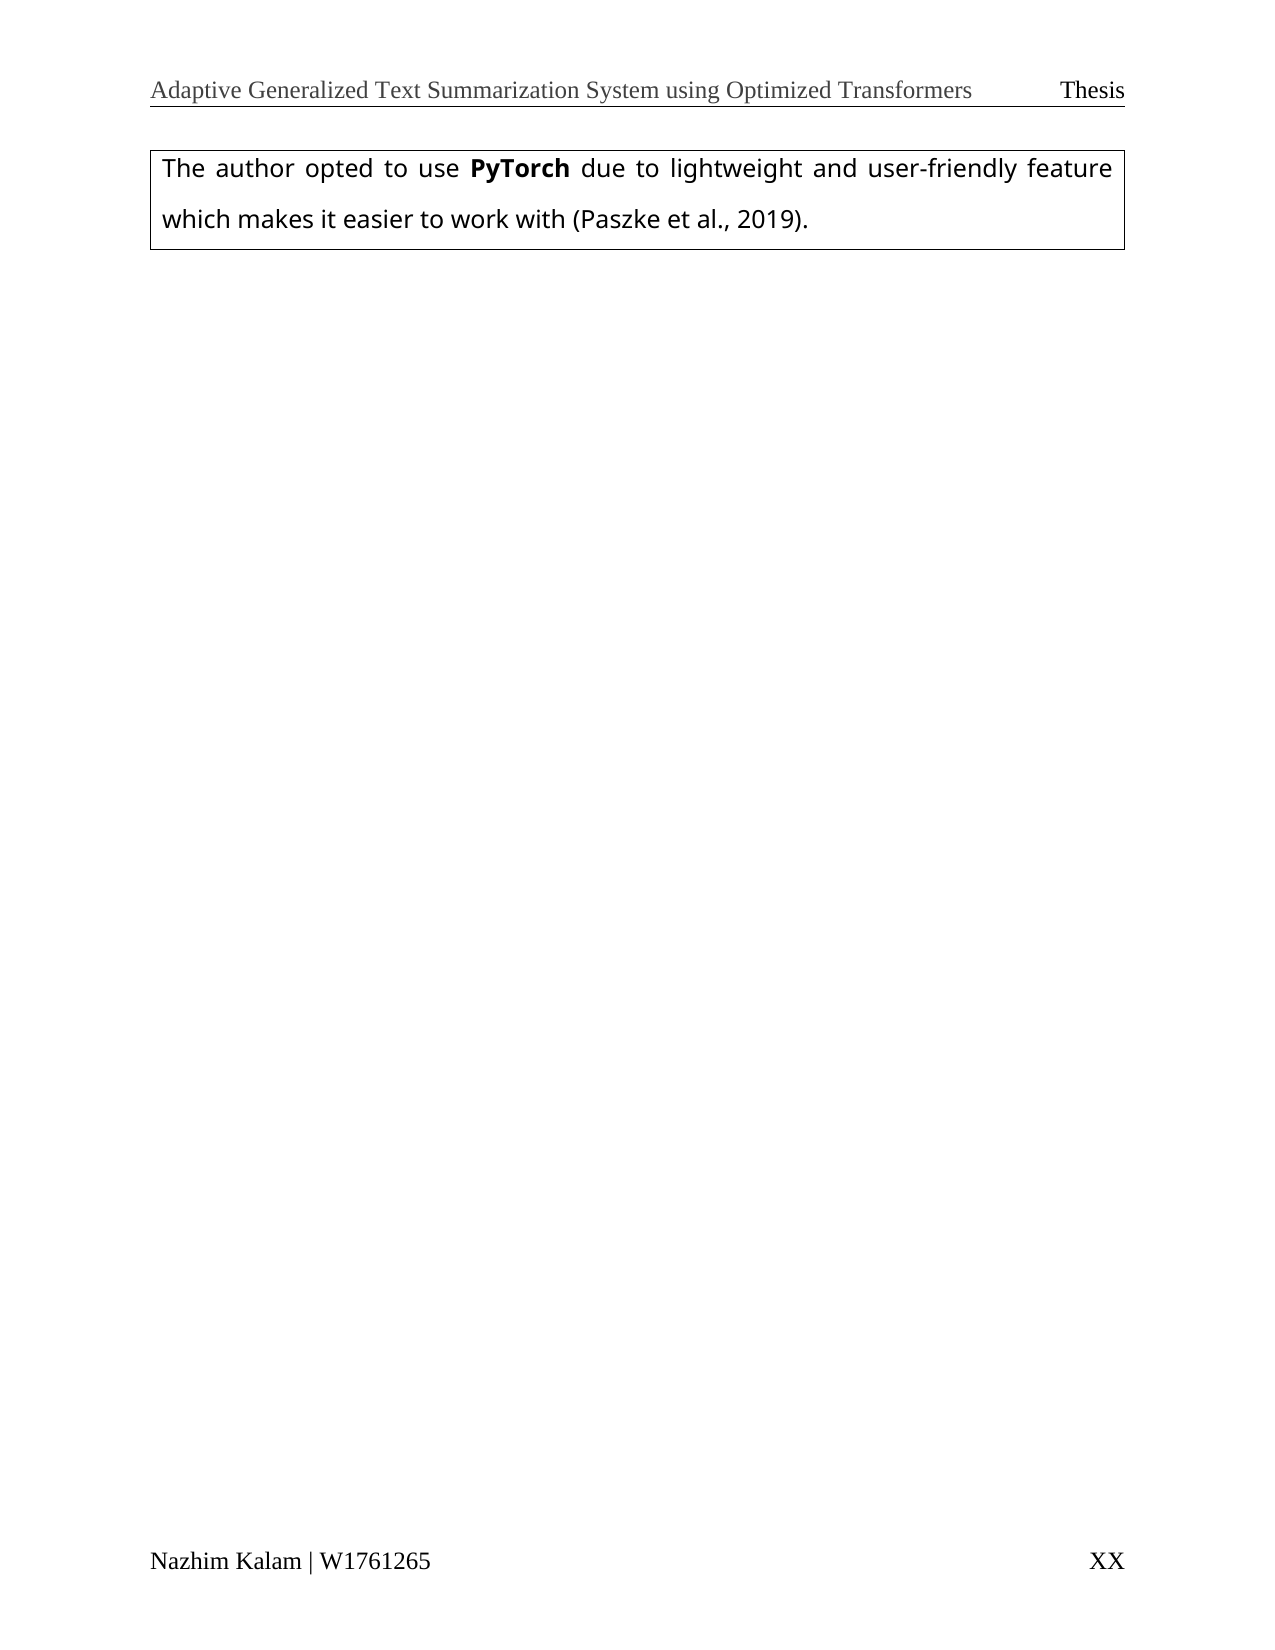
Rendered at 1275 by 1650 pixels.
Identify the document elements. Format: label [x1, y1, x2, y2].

table_cell [151, 151, 1124, 249]
